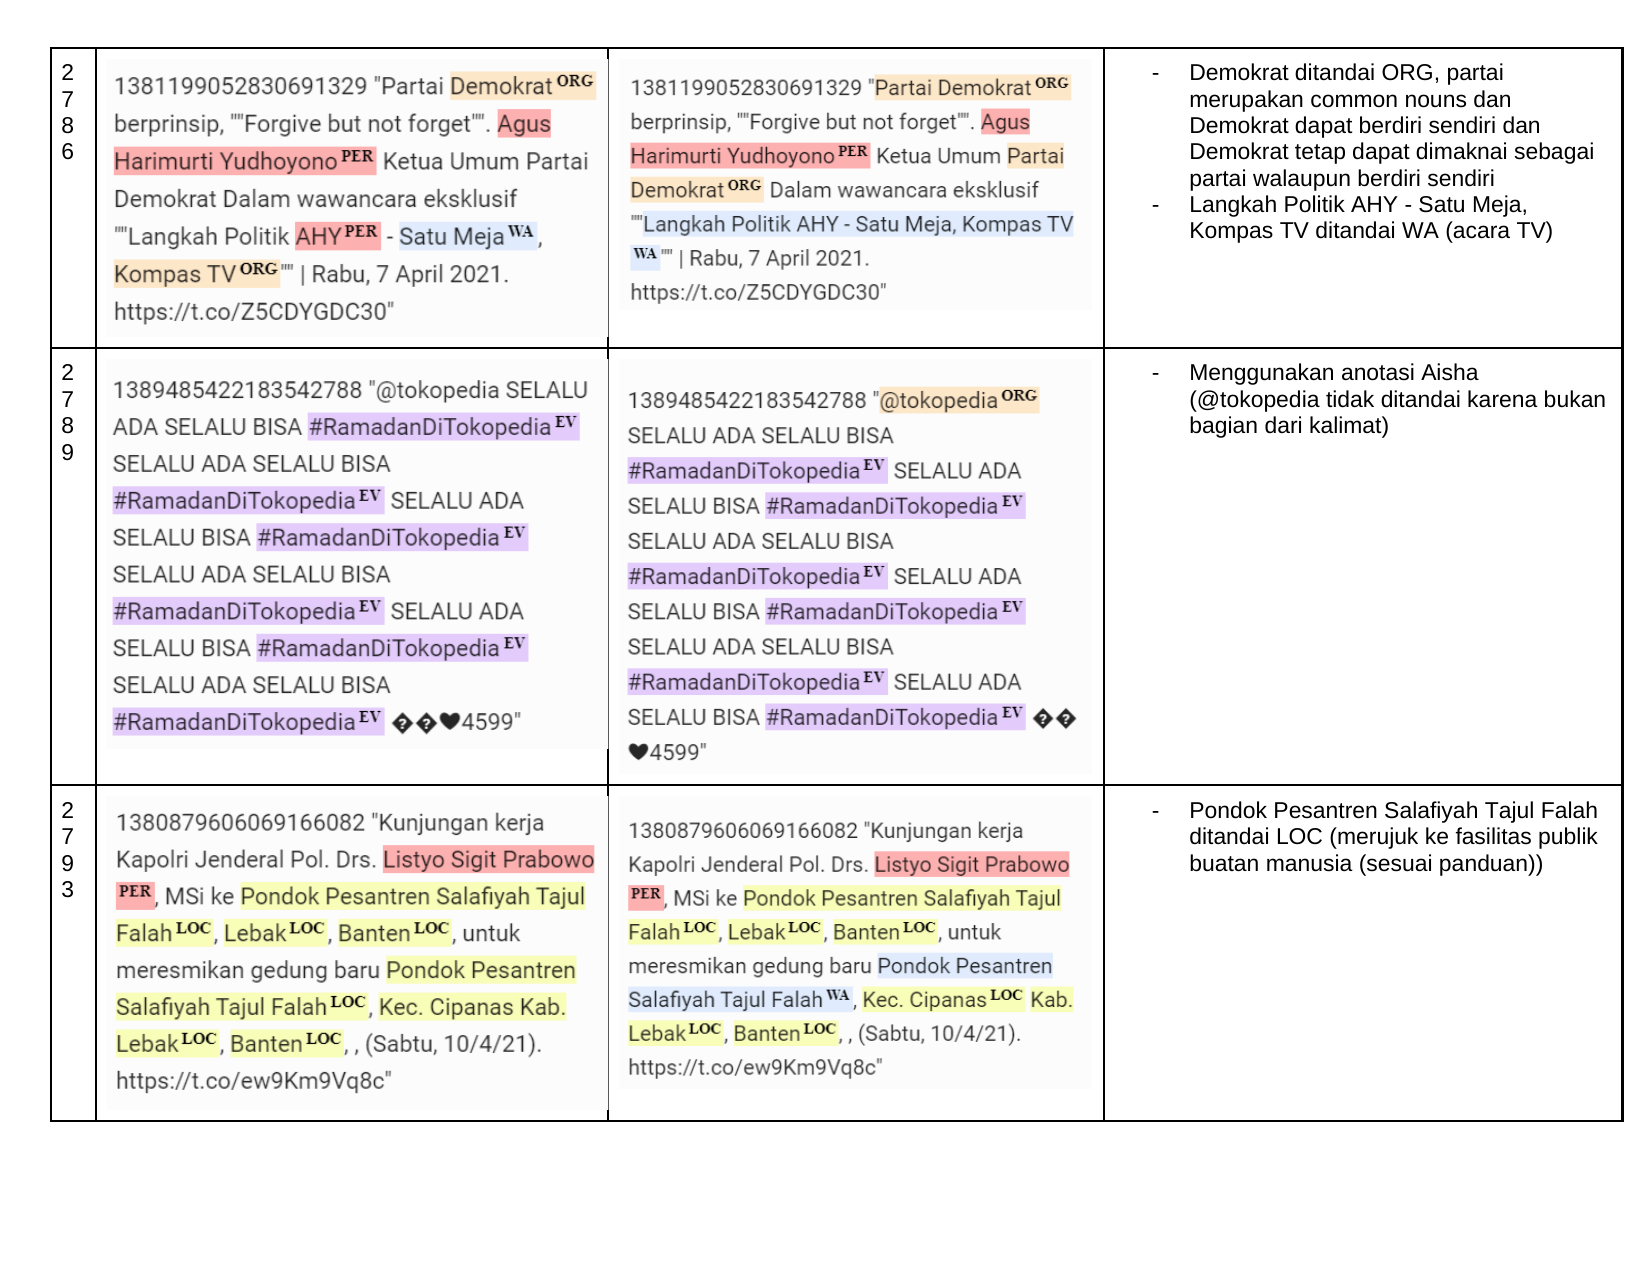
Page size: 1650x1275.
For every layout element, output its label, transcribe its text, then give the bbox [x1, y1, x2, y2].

table_cell Pondok Pesantren Salafiyah Tajul Falah ditandai LOC (merujuk ke fasilitas publik buatan manusia (sesuai panduan)) [1105, 786, 1621, 1120]
table_cell Demokrat ditandai ORG, partai merupakan common nouns dan Demokrat dapat berdiri sendiri dan Demokrat tetap dapat dimaknai sebagai partai walaupun berdiri sendiri Langkah Politik AHY - Satu Meja, Kompas TV ditandai WA (acara TV) [1105, 49, 1621, 347]
picture [618, 359, 1093, 774]
table_cell 2793 [52, 786, 95, 1120]
picture [106, 359, 609, 749]
picture [618, 59, 1093, 310]
table_cell [609, 786, 1103, 1120]
picture [106, 59, 609, 337]
table_cell [97, 349, 607, 784]
table_cell [97, 49, 607, 347]
table_cell [609, 49, 1103, 347]
picture [618, 796, 1093, 1089]
table_cell 2789 [52, 349, 95, 784]
table_cell [609, 349, 1103, 784]
picture [106, 796, 609, 1110]
table_cell Menggunakan anotasi Aisha (@tokopedia tidak ditandai karena bukan bagian dari kalimat) [1105, 349, 1621, 784]
table_cell [97, 786, 607, 1120]
table_cell 2786 [52, 49, 95, 347]
